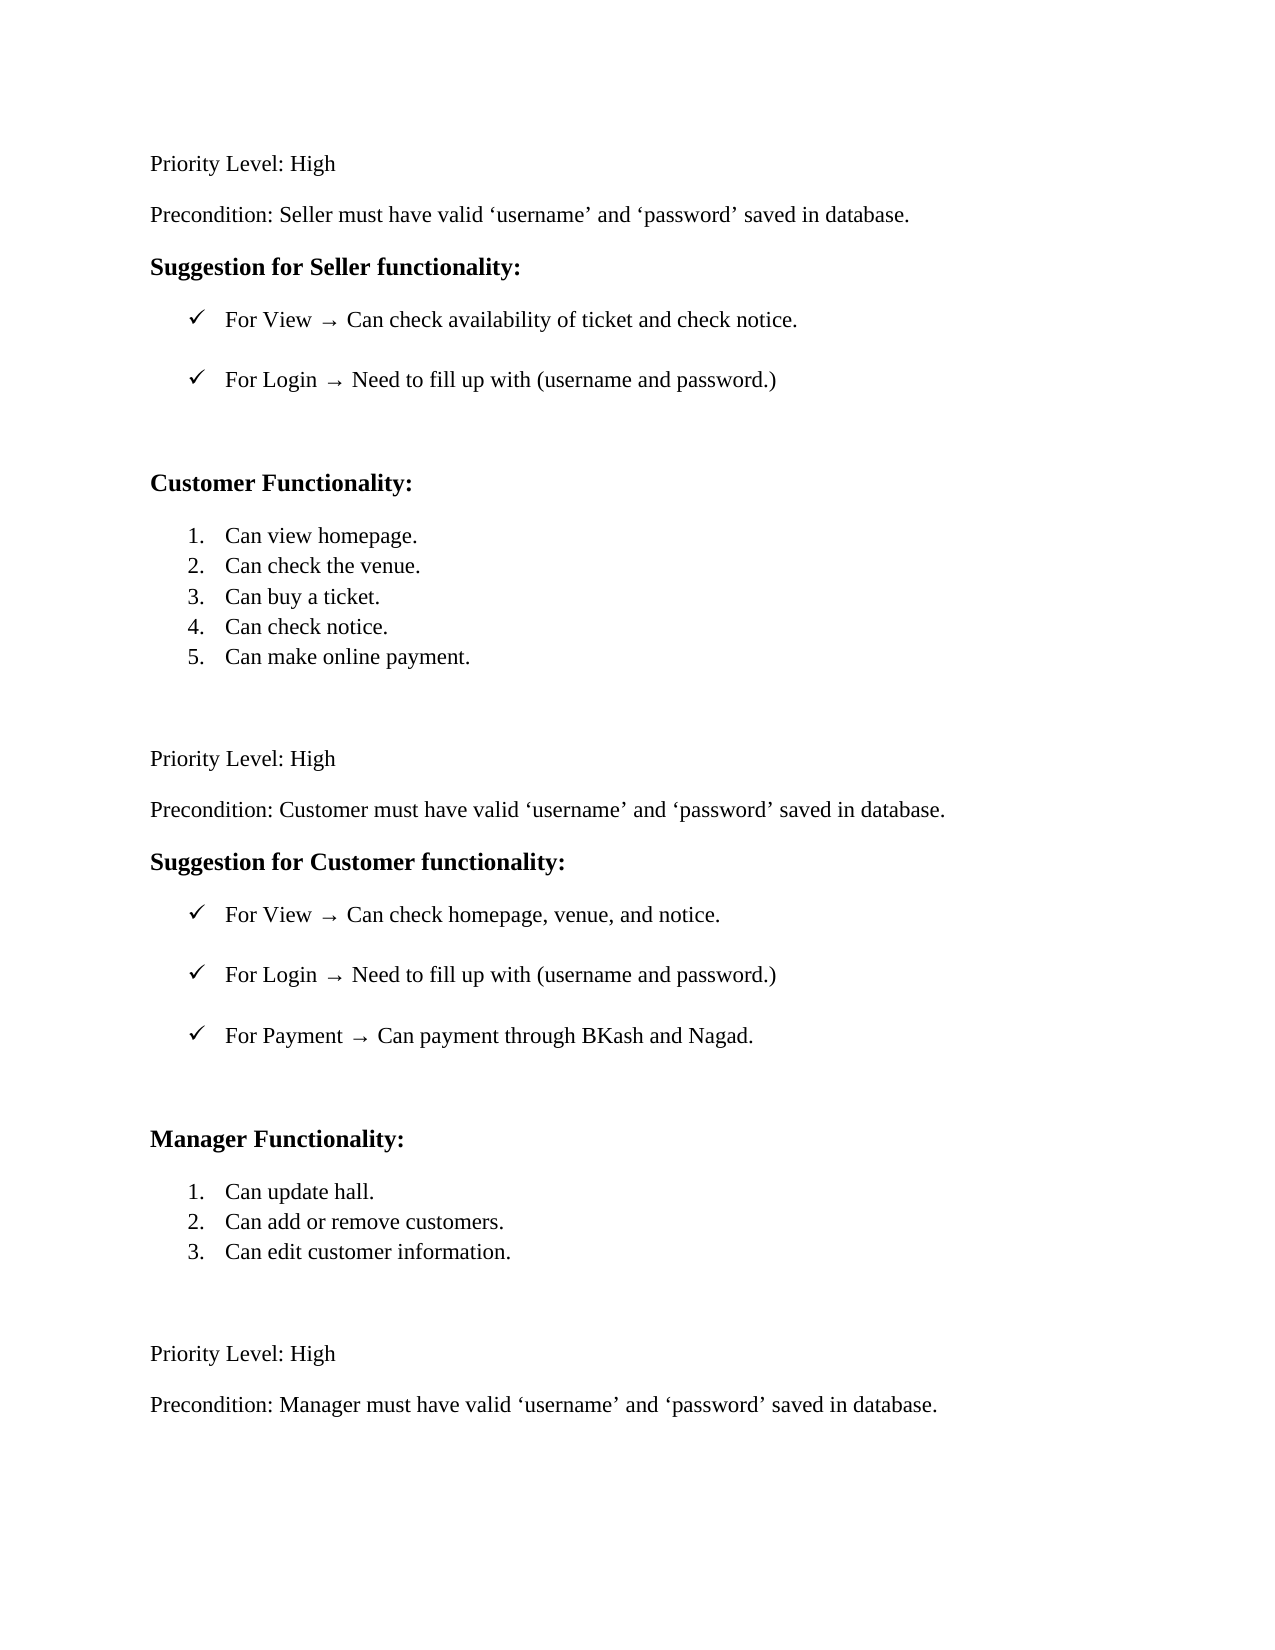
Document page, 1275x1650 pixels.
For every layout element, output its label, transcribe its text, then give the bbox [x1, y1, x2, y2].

list Can update hall. [187, 1178, 1125, 1204]
list Can check notice. [187, 613, 1125, 639]
text Priority Level: High [150, 150, 1125, 176]
text Suggestion for Seller functionality: [150, 252, 1125, 281]
list Can view homepage. [187, 522, 1125, 549]
text Precondition: Seller must have valid ‘username’ and ‘password’ saved in database. [150, 201, 1125, 227]
text Priority Level: High [150, 745, 1125, 772]
text Suggestion for Customer functionality: [150, 847, 1125, 876]
list For Payment → Can payment through BKash and Nagad. [187, 1022, 1125, 1048]
text Priority Level: High [150, 1340, 1125, 1367]
list For View → Can check homepage, venue, and notice. [187, 901, 1125, 927]
list For View → Can check availability of ticket and check notice. [187, 306, 1125, 332]
text Customer Functionality: [150, 468, 1125, 497]
list Can edit customer information. [187, 1238, 1125, 1265]
list For Login → Need to fill up with (username and password.) [187, 366, 1125, 393]
list Can make online payment. [187, 643, 1125, 669]
list Can buy a ticket. [187, 583, 1125, 609]
text Manager Functionality: [150, 1124, 1125, 1153]
text Precondition: Customer must have valid ‘username’ and ‘password’ saved in database. [150, 796, 1125, 823]
list Can check the venue. [187, 552, 1125, 579]
text Precondition: Manager must have valid ‘username’ and ‘password’ saved in database. [150, 1391, 1125, 1418]
list Can add or remove customers. [187, 1208, 1125, 1234]
list For Login → Need to fill up with (username and password.) [187, 962, 1125, 988]
